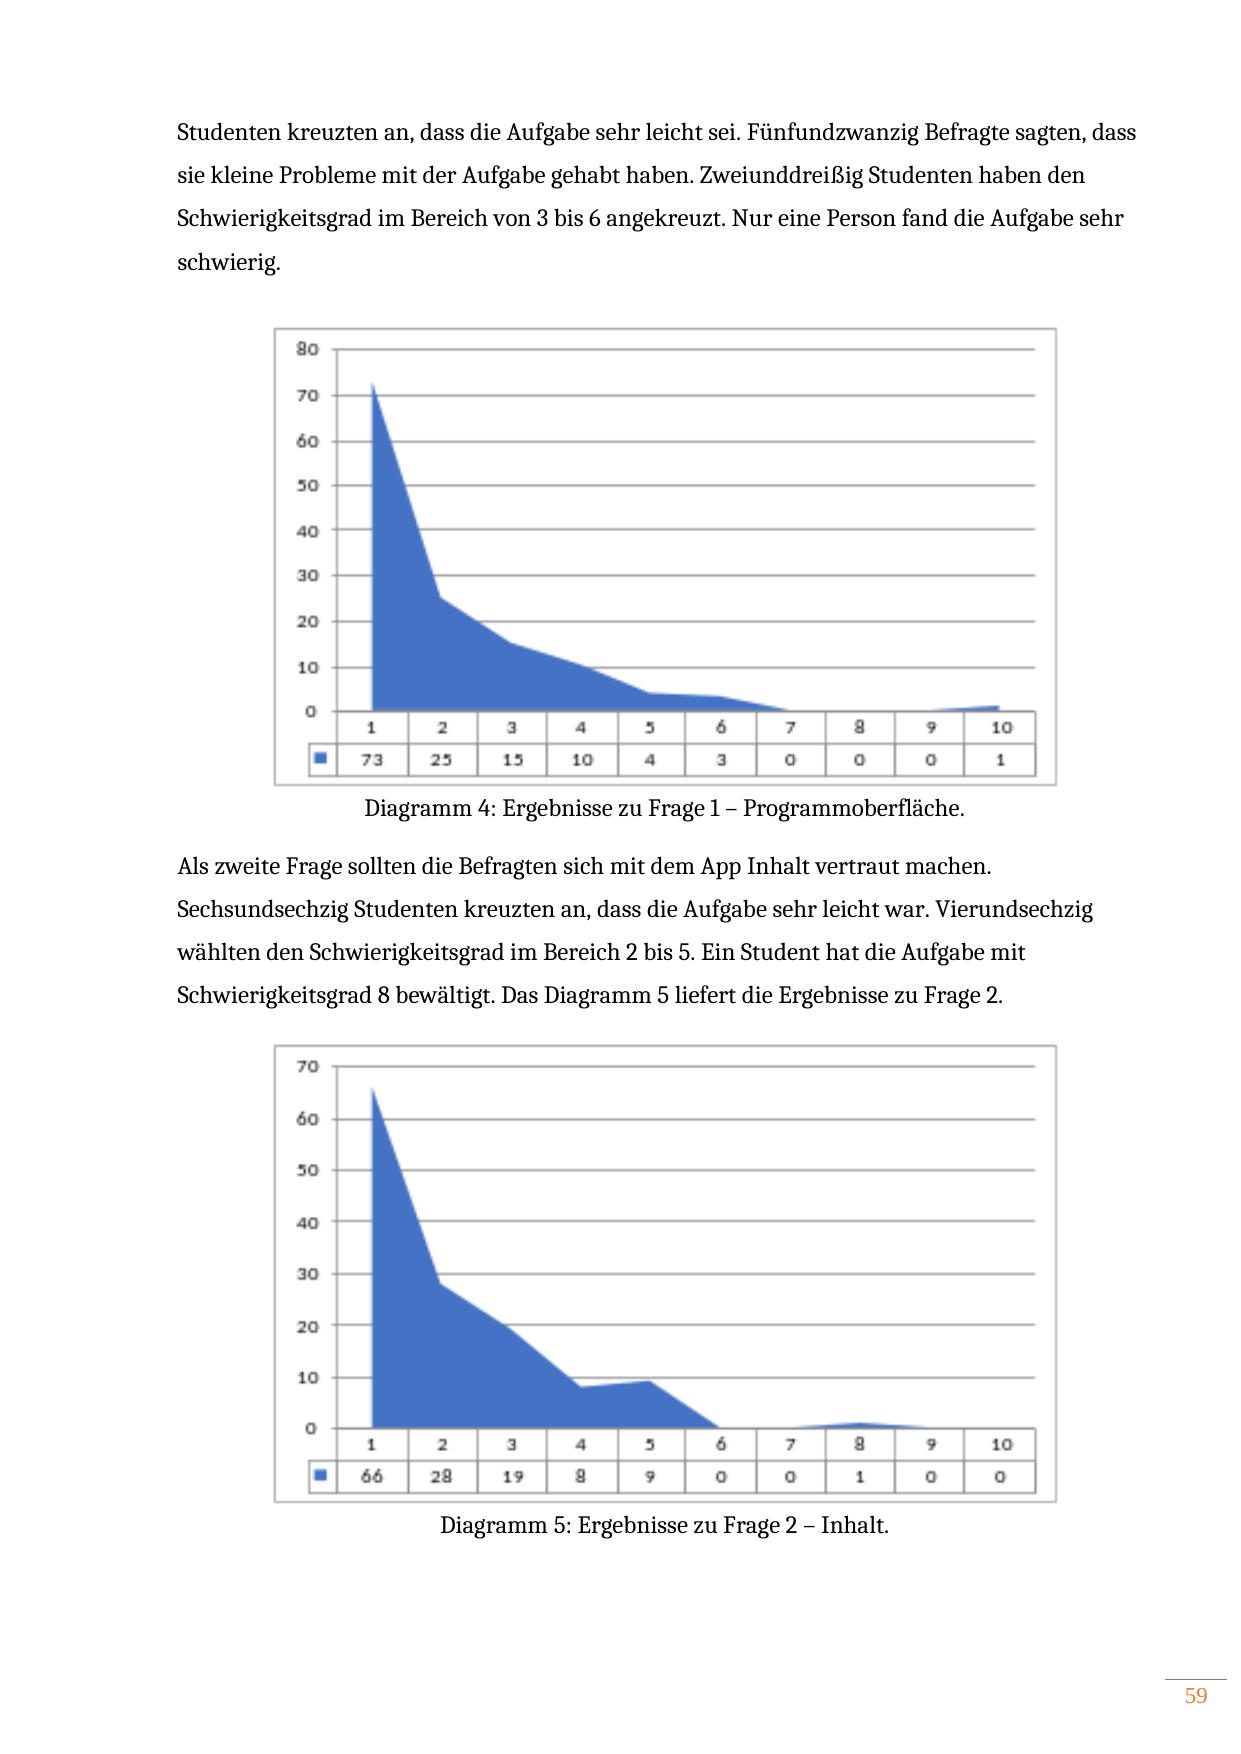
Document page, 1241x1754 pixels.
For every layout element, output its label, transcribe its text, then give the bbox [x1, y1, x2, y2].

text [177, 118, 1152, 276]
text Diagramm 5: Ergebnisse zu Frage 2 – Inhalt. [177, 1511, 1152, 1539]
text Diagramm 4: Ergebnisse zu Frage 1 – Programmoberfläche. [177, 794, 1152, 822]
text Als zweite Frage sollten die Befragten sich mit dem App Inhalt vertraut machen. Sechsundsechzig Studenten kreuzten an, dass die Aufgabe sehr leicht war. Vierundsechzig wählten den Schwierigkeitsgrad im Bereich 2 bis 5. Ein Student hat die Aufgabe mit Schwierigkeitsgrad 8 bewältigt. Das Diagramm 5 liefert die Ergebnisse zu Frage 2. [177, 852, 1152, 1010]
